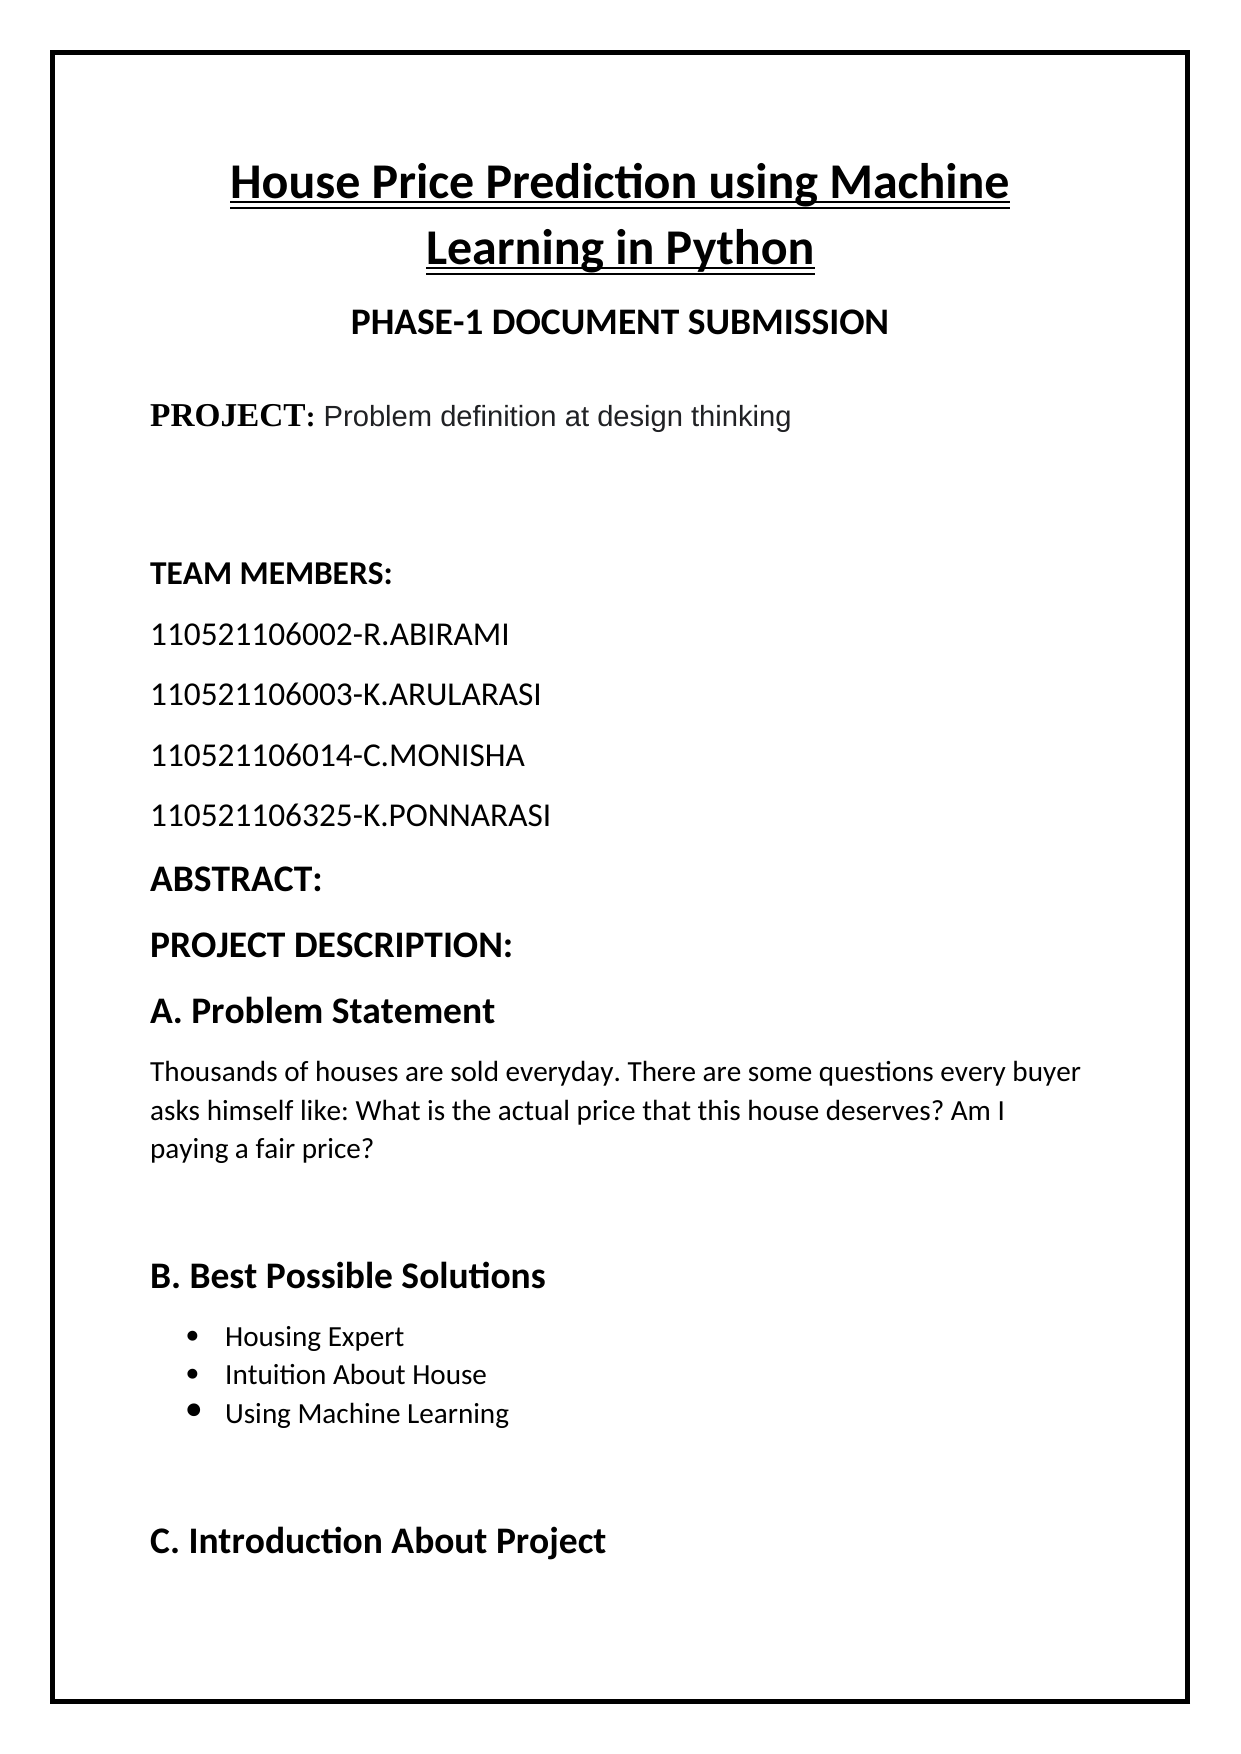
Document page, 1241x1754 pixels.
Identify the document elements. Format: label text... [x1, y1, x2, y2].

list Intuition About House [187, 1356, 1090, 1392]
text 110521106014-C.MONISHA [150, 734, 1090, 774]
list Housing Expert [187, 1318, 1090, 1353]
text ABSTRACT: [150, 855, 1090, 901]
text PROJECT DESCRIPTION: [150, 921, 1090, 967]
text PHASE-1 DOCUMENT SUBMISSION [150, 298, 1090, 344]
text TEAM MEMBERS: [150, 552, 1090, 593]
text 110521106002-R.ABIRAMI [150, 613, 1090, 653]
text Thousands of houses are sold everyday. There are some questions every buyer asks himself like: What is the actual price that this house deserves? Am I paying a fair price? [150, 1053, 1090, 1166]
text House Price Prediction using Machine Learning in Python [150, 150, 1090, 277]
subtitle PROJECT: Problem definition at design thinking [150, 364, 1090, 433]
text 110521106003-K.ARULARASI [150, 673, 1090, 714]
text A. Problem Statement [150, 987, 1090, 1033]
text C. Introduction About Project [150, 1517, 1090, 1562]
text B. Best Possible Solutions [150, 1252, 1090, 1297]
text 110521106325-K.PONNARASI [150, 794, 1090, 835]
list Using Machine Learning [187, 1395, 1090, 1431]
